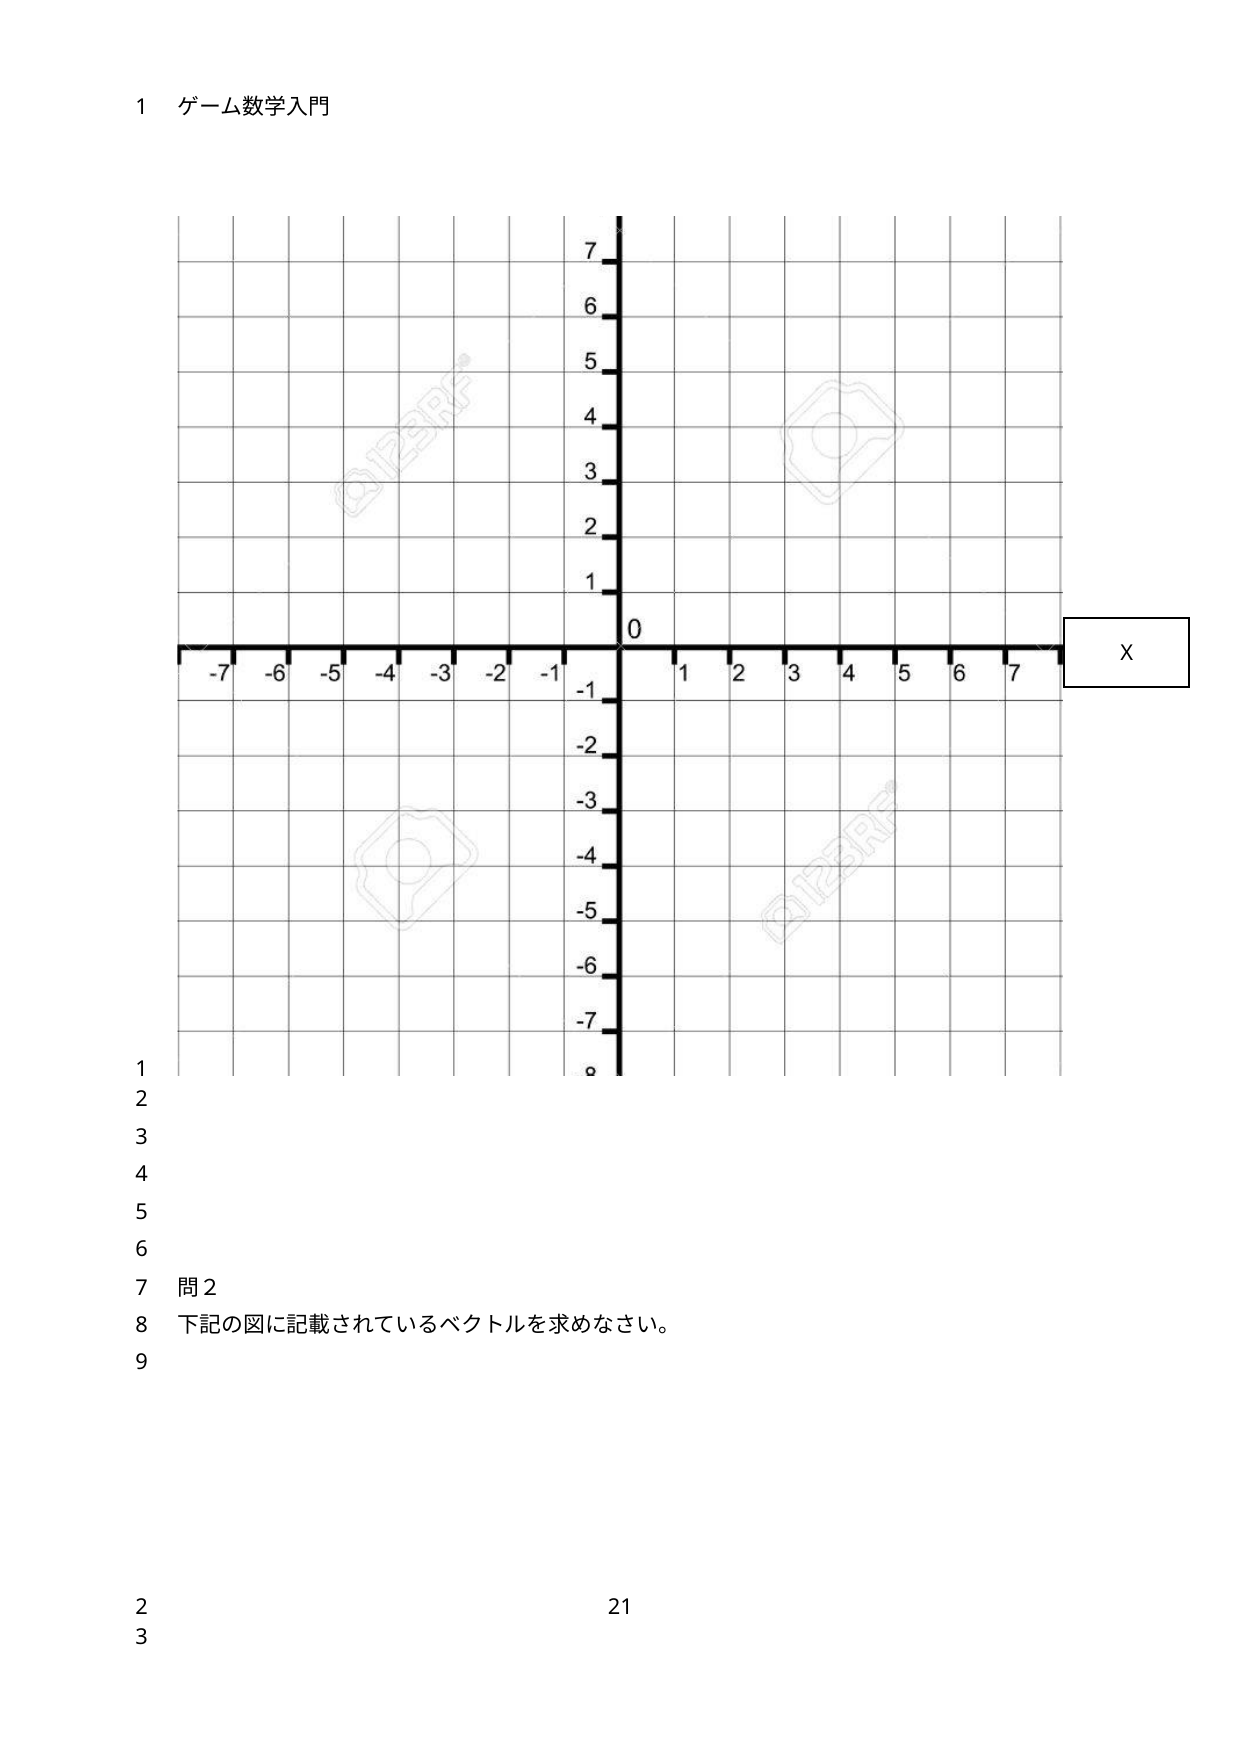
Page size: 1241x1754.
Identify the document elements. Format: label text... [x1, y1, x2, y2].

text 問２ [177, 1267, 1063, 1304]
picture [177, 216, 1063, 1076]
text 下記の図に記載されているベクトルを求めなさい。 [177, 1304, 1063, 1342]
